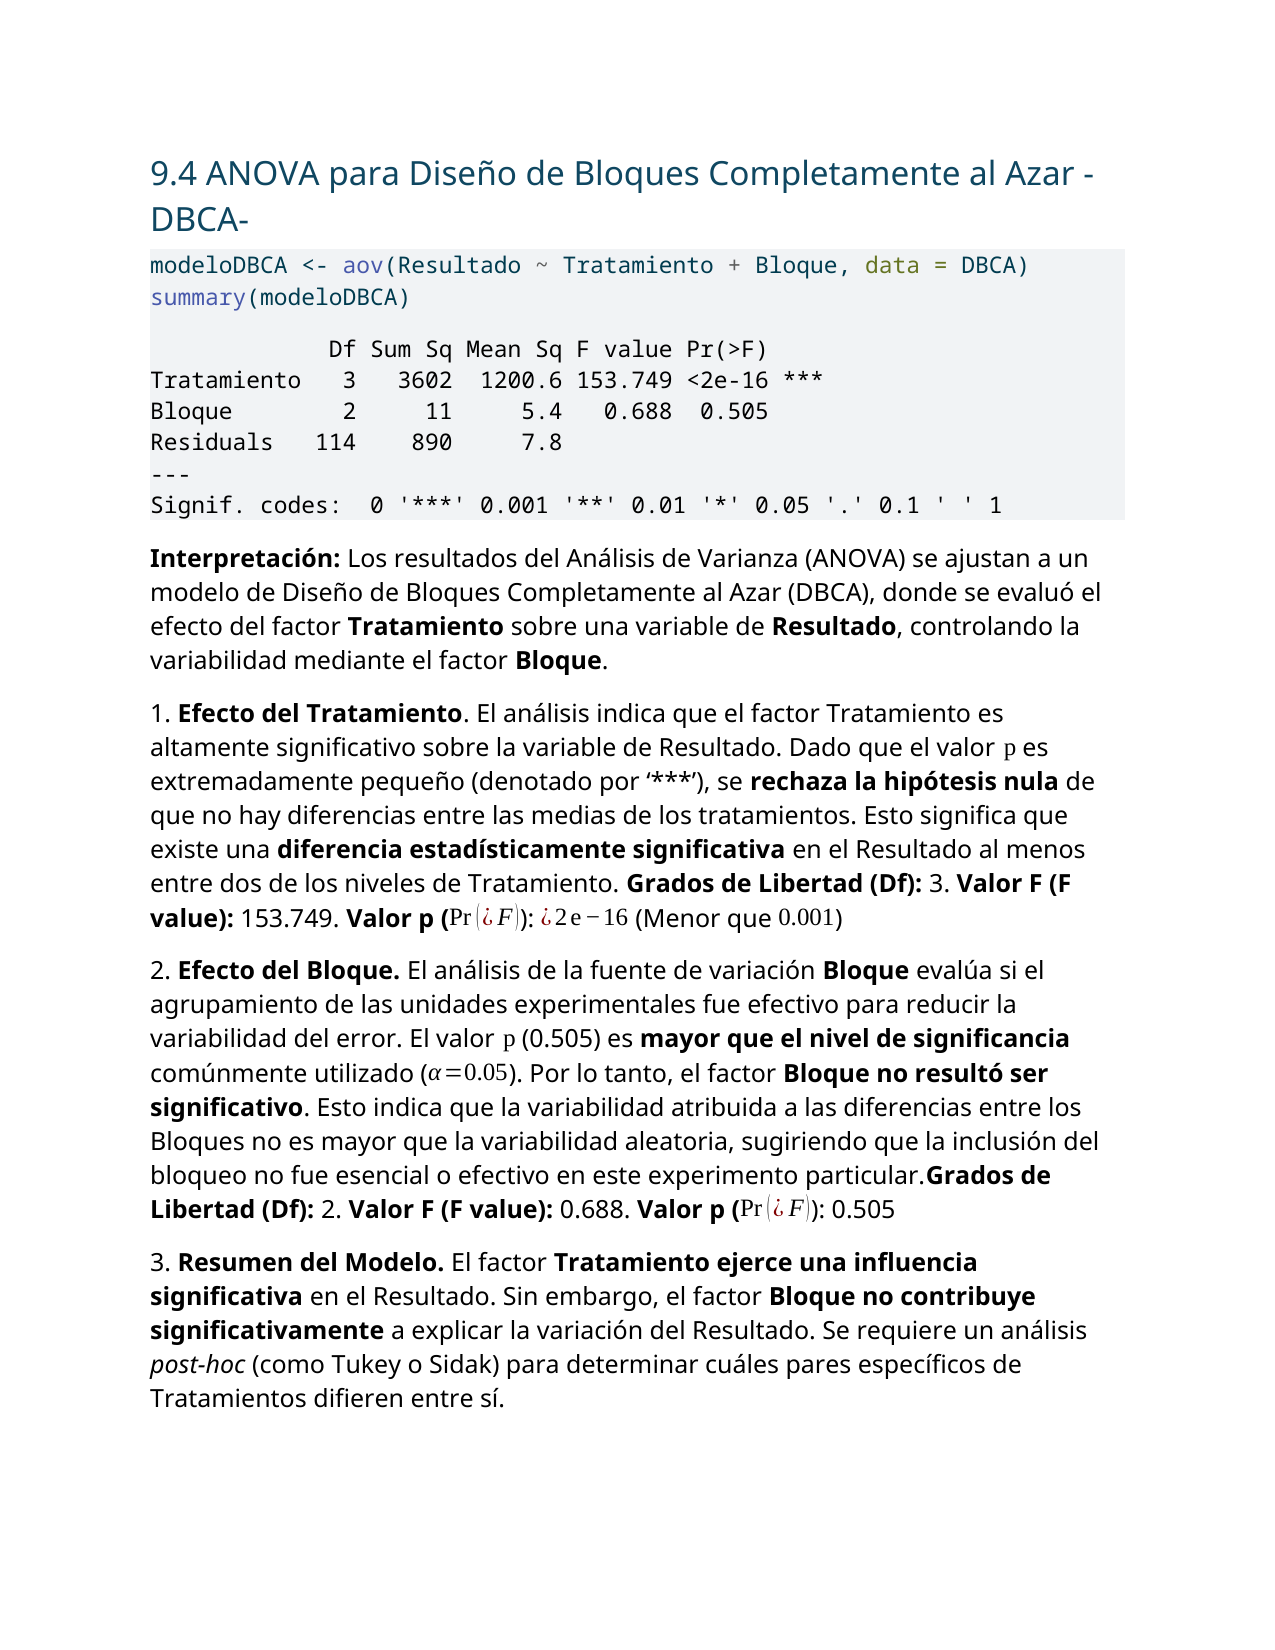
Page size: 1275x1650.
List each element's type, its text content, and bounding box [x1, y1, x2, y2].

subtitle 9.4 ANOVA para Diseño de Bloques Completamente al Azar -DBCA- [150, 150, 1125, 241]
text modeloDBCA <- aov(Resultado ~ Tratamiento + Bloque, data = DBCA) summary(modeloDBCA) [411, 249, 1125, 312]
text Interpretación: Los resultados del Análisis de Varianza (ANOVA) se ajustan a un modelo de Diseño de Bloques Completamente al Azar (DBCA), donde se evaluó el efecto del factor Tratamiento sobre una variable de Resultado, controlando la variabilidad mediante el factor Bloque. [150, 541, 1125, 677]
text Df Sum Sq Mean Sq F value Pr(>F) Tratamiento 3 3602 1200.6 153.749 <2e-16 *** Bloque 2 11 5.4 0.688 0.505 Residuals 114 890 7.8 --- Signif. codes: 0 '***' 0.001 '**' 0.01 '*' 0.05 '.' 0.1 ' ' 1 [150, 332, 1125, 520]
text 1. Efecto del Tratamiento. El análisis indica que el factor Tratamiento es altamente significativo sobre la variable de Resultado. Dado que el valor es extremadamente pequeño (denotado por ‘***’), se rechaza la hipótesis nula de que no hay diferencias entre las medias de los tratamientos. Esto significa que existe una diferencia estadísticamente significativa en el Resultado al menos entre dos de los niveles de Tratamiento. Grados de Libertad (Df): 3. Valor F (F value): 153.749. Valor p (): (Menor que ) [150, 696, 1125, 934]
text 2. Efecto del Bloque. El análisis de la fuente de variación Bloque evalúa si el agrupamiento de las unidades experimentales fue efectivo para reducir la variabilidad del error. El valor (0.505) es mayor que el nivel de significancia comúnmente utilizado (). Por lo tanto, el factor Bloque no resultó ser significativo. Esto indica que la variabilidad atribuida a las diferencias entre los Bloques no es mayor que la variabilidad aleatoria, sugiriendo que la inclusión del bloqueo no fue esencial o efectivo en este experimento particular.Grados de Libertad (Df): 2. Valor F (F value): 0.688. Valor p (): 0.505 [150, 953, 1125, 1226]
text 3. Resumen del Modelo. El factor Tratamiento ejerce una influencia significativa en el Resultado. Sin embargo, el factor Bloque no contribuye significativamente a explicar la variación del Resultado. Se requiere un análisis post-hoc (como Tukey o Sidak) para determinar cuáles pares específicos de Tratamientos difieren entre sí. [150, 1244, 1125, 1414]
